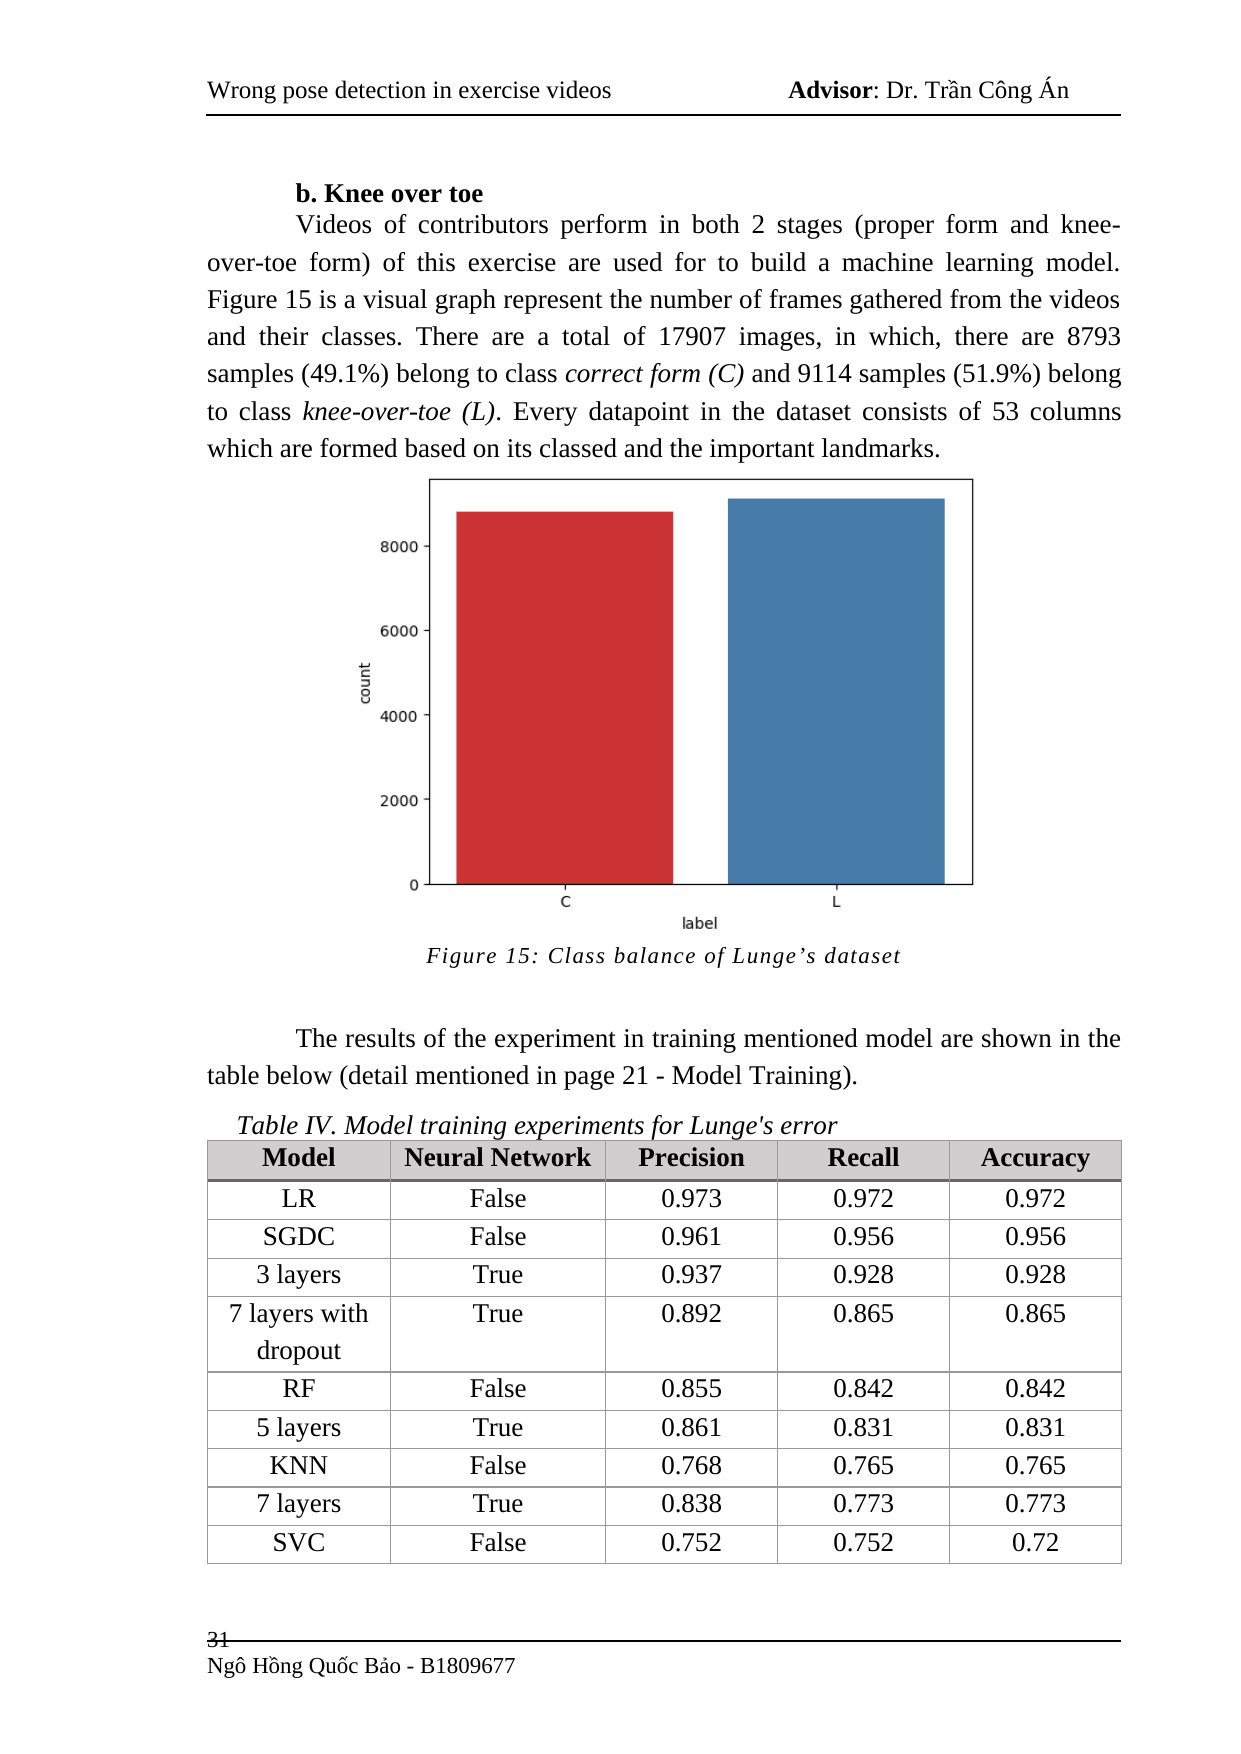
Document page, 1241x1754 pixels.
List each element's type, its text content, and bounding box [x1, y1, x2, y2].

text b. Knee over toe [207, 177, 1122, 208]
table_cell 0.973 [606, 1182, 777, 1219]
table_header Neural Network [391, 1141, 605, 1179]
table_cell 7 layers [208, 1488, 390, 1525]
table_cell SGDC [208, 1220, 390, 1257]
table_cell 5 layers [208, 1411, 390, 1448]
table_cell KNN [208, 1449, 390, 1486]
table_header Precision [606, 1141, 777, 1179]
table_cell 0.838 [606, 1488, 777, 1525]
table_cell False [391, 1220, 605, 1257]
table_cell 0.972 [950, 1182, 1121, 1219]
table_cell 0.752 [778, 1526, 949, 1563]
table_cell False [391, 1182, 605, 1219]
table_cell 0.956 [950, 1220, 1121, 1257]
table_cell 0.842 [950, 1373, 1121, 1410]
table_cell False [391, 1526, 605, 1563]
table_cell 0.865 [778, 1297, 949, 1371]
table_header Accuracy [950, 1141, 1121, 1179]
table_cell True [391, 1259, 605, 1296]
table_cell 3 layers [208, 1259, 390, 1296]
table_cell True [391, 1411, 605, 1448]
table_cell 0.855 [606, 1373, 777, 1410]
table_cell 0.752 [606, 1526, 777, 1563]
table_cell 0.956 [778, 1220, 949, 1257]
table_cell True [391, 1297, 605, 1371]
table_cell 0.937 [606, 1259, 777, 1296]
table_cell 0.865 [950, 1297, 1121, 1371]
table_cell 7 layers with dropout [208, 1297, 390, 1371]
text The results of the experiment in training mentioned model are shown in the table below (detail mentioned in page 22 - Model Training). [207, 1022, 1122, 1091]
table_cell 0.765 [778, 1449, 949, 1486]
text Videos of contributors perform in both 2 stages (proper form and knee-over-toe form) of this exercise are used for to build a machine learning model. Figure 15 is a visual graph represent the number of frames gathered from the videos and their classes. There are a total of 17907 images, in which, there are 8793 samples (49.1%) belong to class correct form (C) and 9114 samples (51.9%) belong to class knee-over-toe (L). Every datapoint in the dataset consists of 53 columns which are formed based on its classed and the important landmarks. [207, 208, 1122, 463]
table_cell 0.773 [950, 1488, 1121, 1525]
table_cell SVC [208, 1526, 390, 1563]
table_cell 0.768 [606, 1449, 777, 1486]
table_header Recall [778, 1141, 949, 1179]
table_cell 0.961 [606, 1220, 777, 1257]
table_cell 0.972 [778, 1182, 949, 1219]
table_cell 0.765 [950, 1449, 1121, 1486]
table_cell False [391, 1373, 605, 1410]
table_cell RF [208, 1373, 390, 1410]
table_cell True [391, 1488, 605, 1525]
table_cell 0.842 [778, 1373, 949, 1410]
table_cell 0.928 [950, 1259, 1121, 1296]
table_cell False [391, 1449, 605, 1486]
table_cell 0.773 [778, 1488, 949, 1525]
table_cell 0.831 [950, 1411, 1121, 1448]
table_cell 0.861 [606, 1411, 777, 1448]
table_header Model [208, 1141, 390, 1179]
picture [347, 469, 982, 942]
table_cell 0.928 [778, 1259, 949, 1296]
table_cell LR [208, 1182, 390, 1219]
table_cell 0.831 [778, 1411, 949, 1448]
table_cell 0.72 [950, 1526, 1121, 1563]
table_cell 0.892 [606, 1297, 777, 1371]
